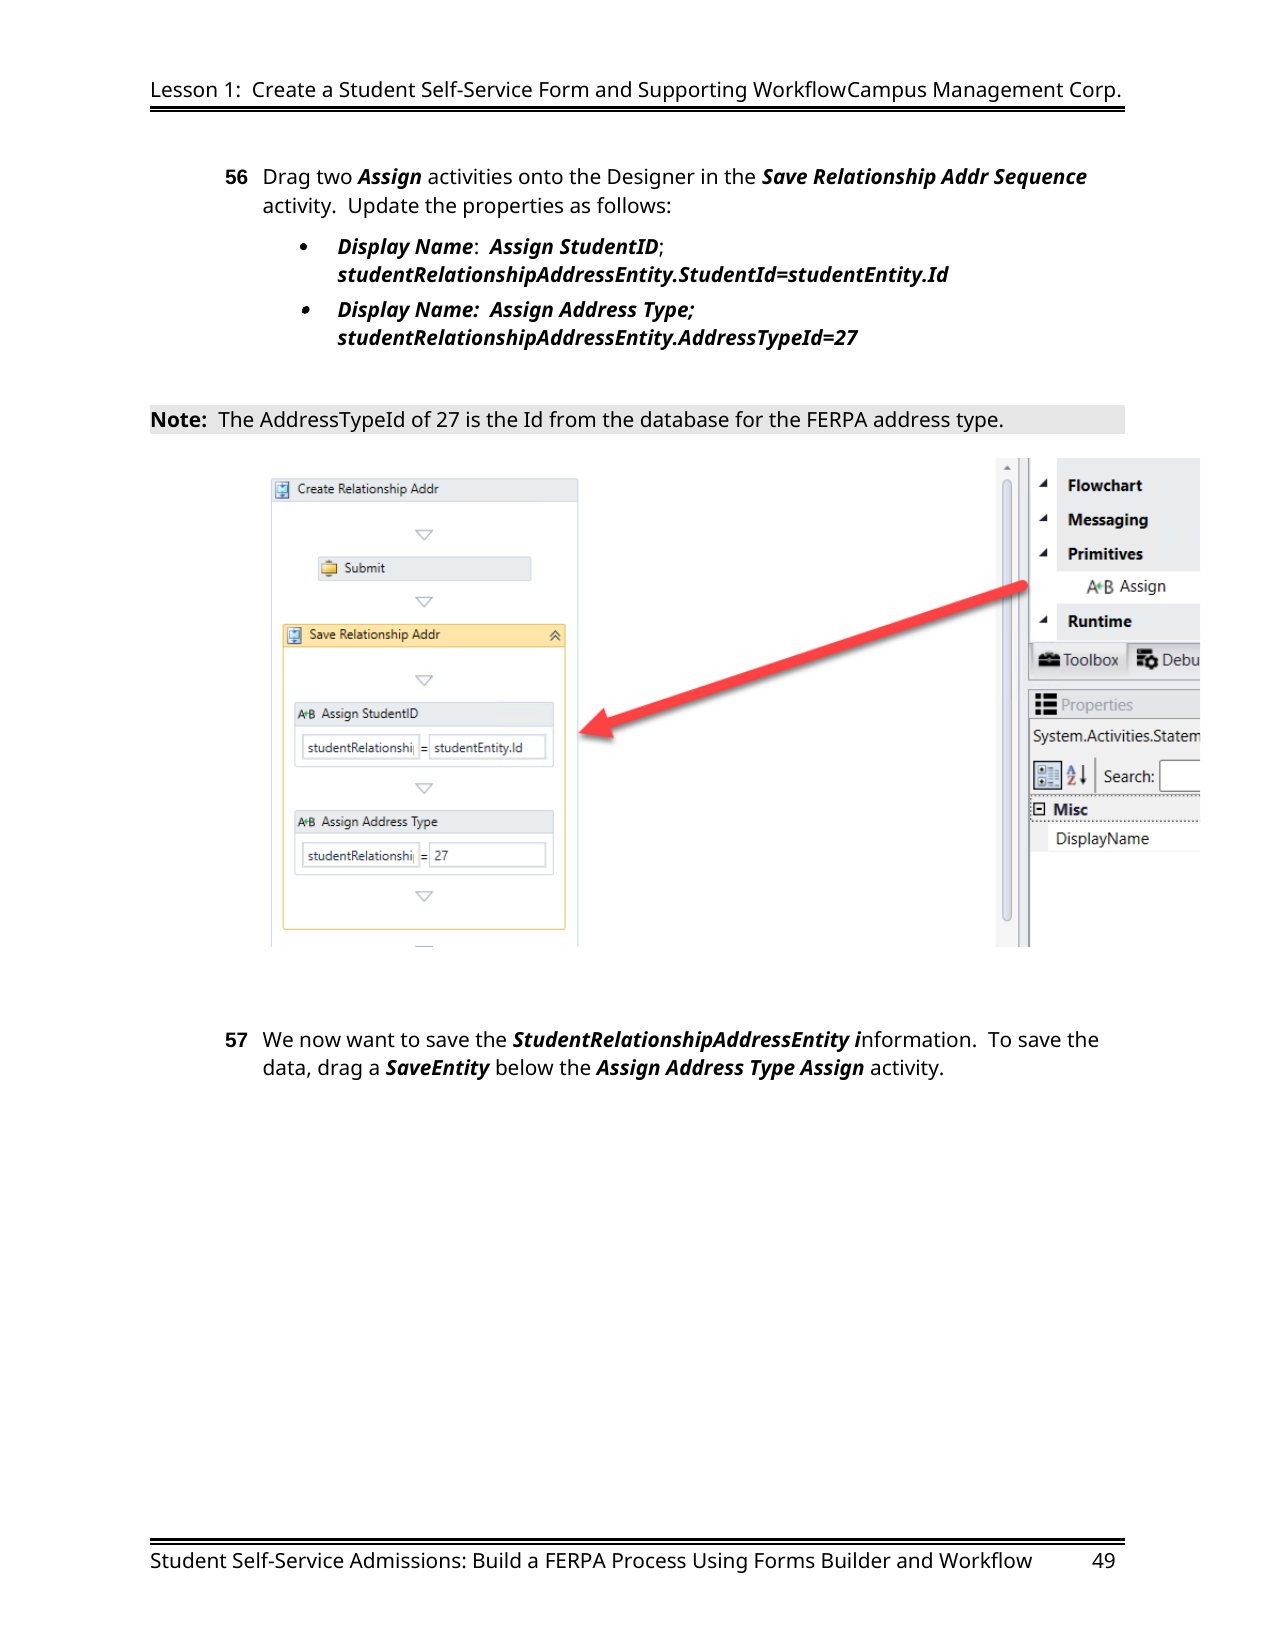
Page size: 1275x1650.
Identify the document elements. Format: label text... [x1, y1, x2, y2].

picture [225, 458, 1200, 947]
text Drag two Assign activities onto the Designer in the Save Relationship Addr Sequence activity. Update the properties as follows: [225, 162, 1125, 219]
text Display Name: Assign StudentID; studentRelationshipAddressEntity.StudentId=studentEntity.Id [300, 232, 1125, 289]
text We now want to save the StudentRelationshipAddressEntity information. To save the data, drag a SaveEntity below the Assign Address Type Assign activity. [225, 1025, 1125, 1082]
text Display Name: Assign Address Type; [300, 295, 1125, 323]
list studentRelationshipAddressEntity.AddressTypeId=27 [337, 323, 1125, 352]
text Note: The AddressTypeId of 27 is the Id from the database for the FERPA address type. [150, 405, 1125, 434]
